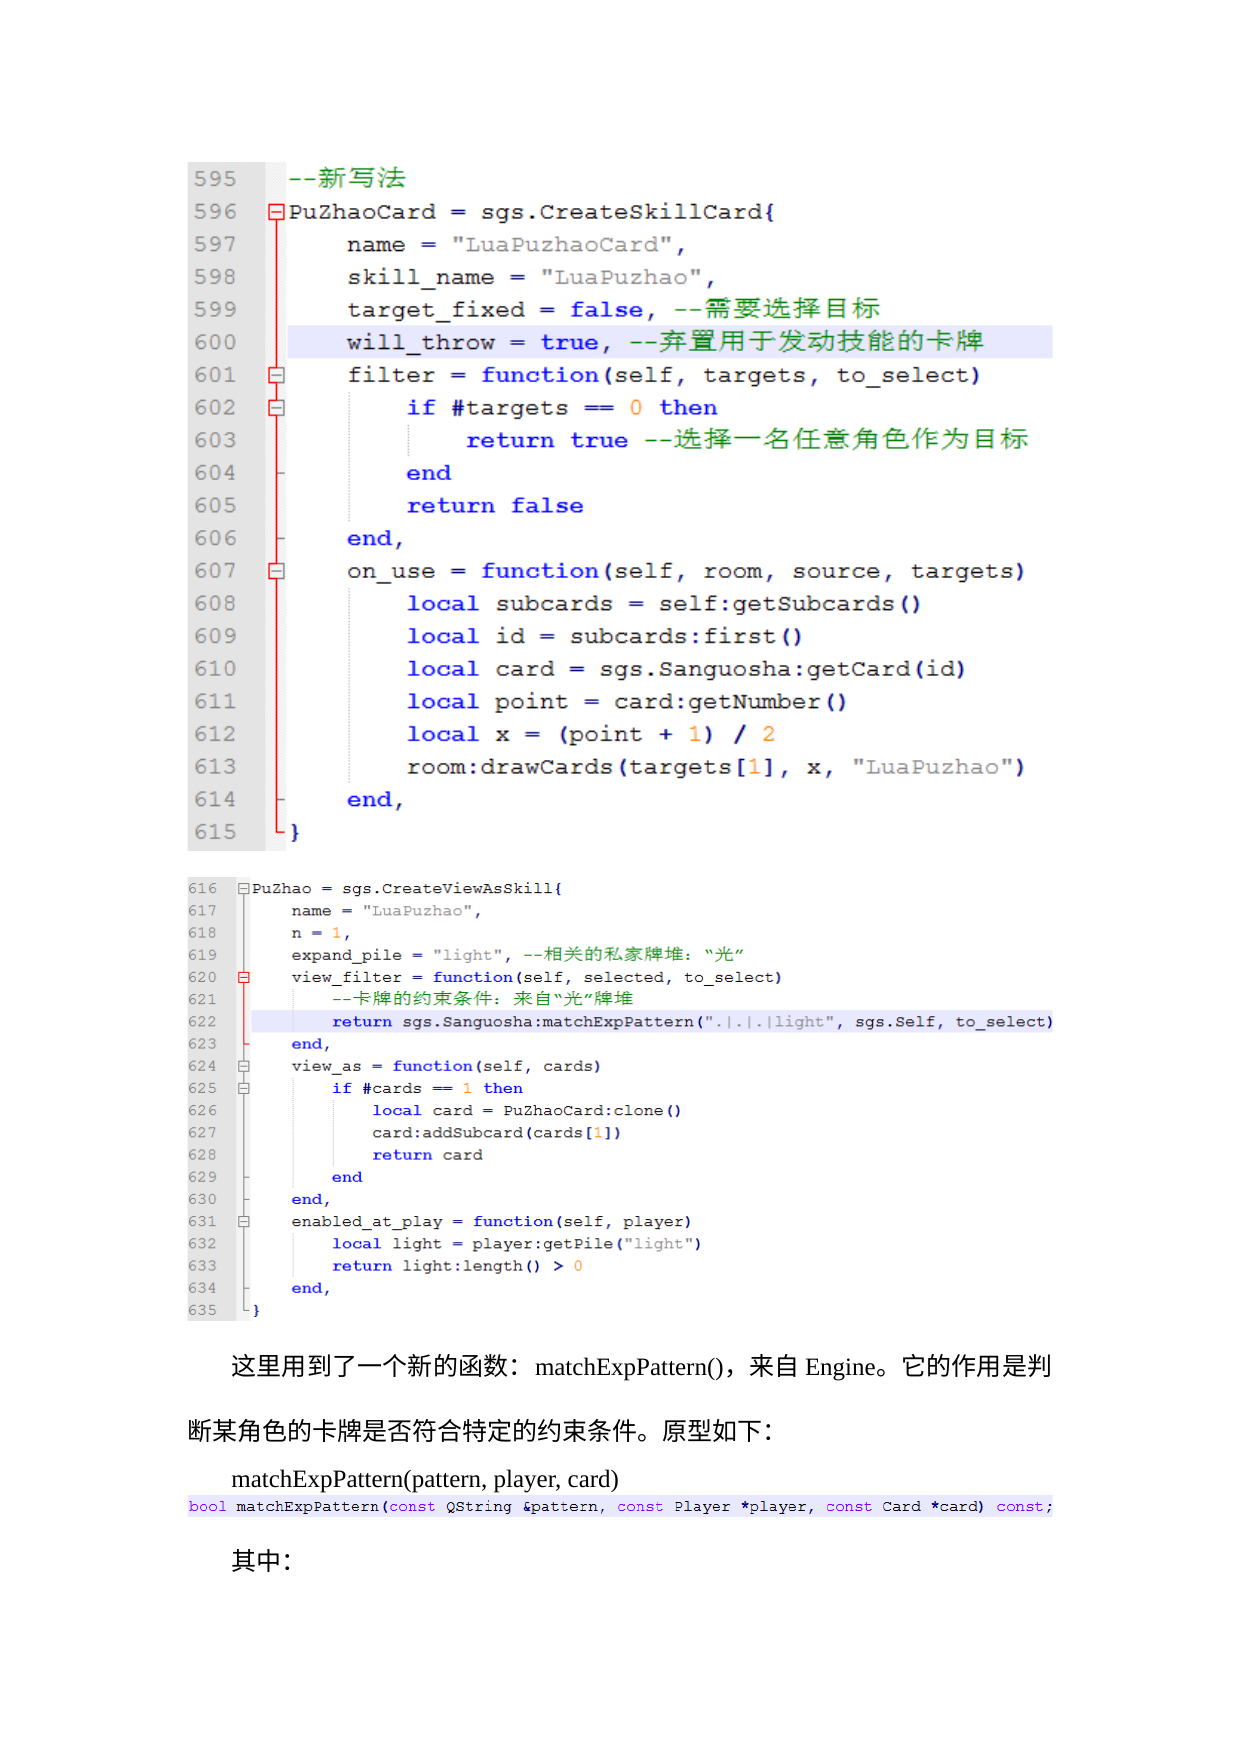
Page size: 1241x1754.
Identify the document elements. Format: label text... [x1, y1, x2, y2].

text 这里用到了一个新的函数：matchExpPattern()，来自Engine。它的作用是判断某角色的卡牌是否符合特定的约束条件。原型如下： [187, 1332, 1053, 1462]
picture [187, 1494, 1053, 1518]
text matchExpPattern(pattern, player, card) [187, 1462, 1053, 1494]
picture [187, 877, 1053, 1321]
text 其中： [187, 1527, 1053, 1592]
picture [187, 162, 1053, 851]
